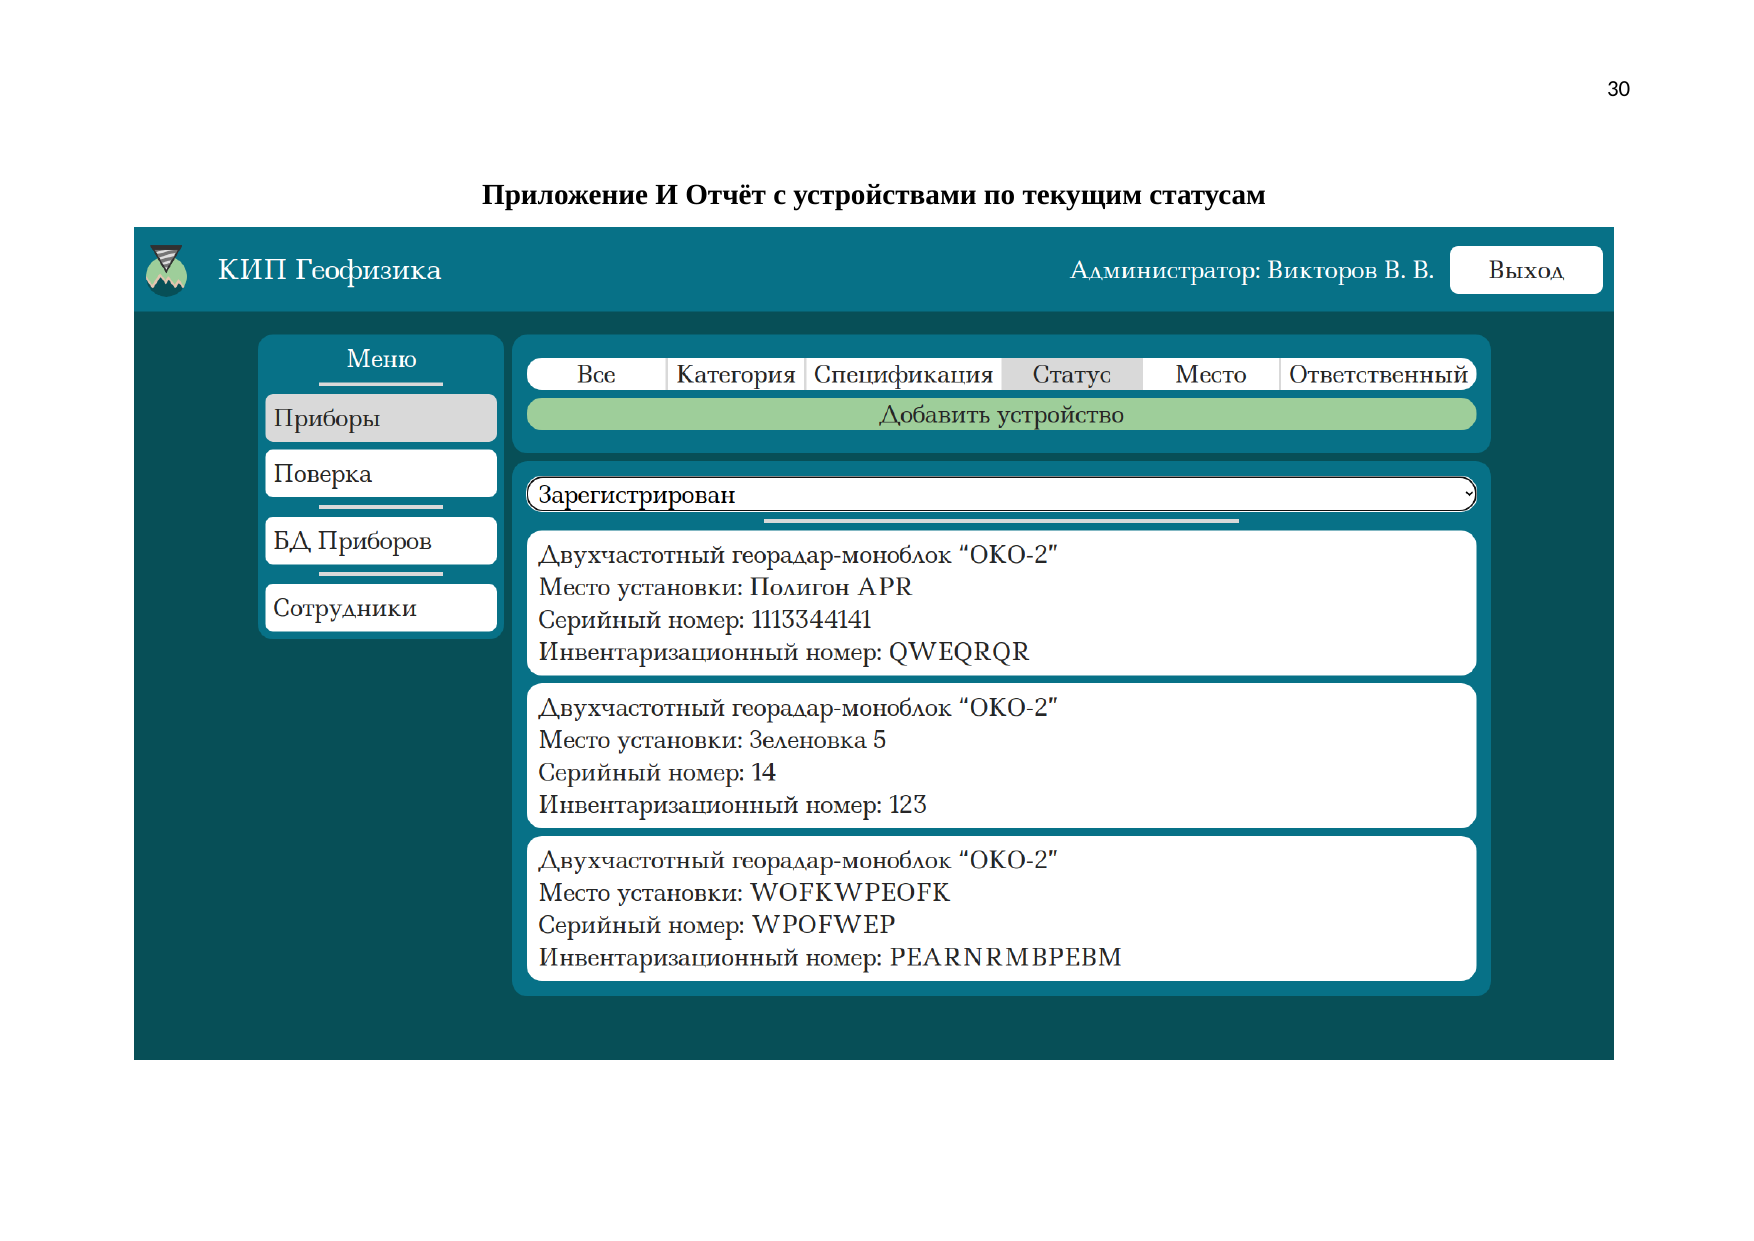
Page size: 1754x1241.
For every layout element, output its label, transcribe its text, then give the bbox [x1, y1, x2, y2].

subtitle Приложение И Отчёт с устройствами по текущим статусам [118, 177, 1630, 211]
picture [134, 227, 1614, 1060]
